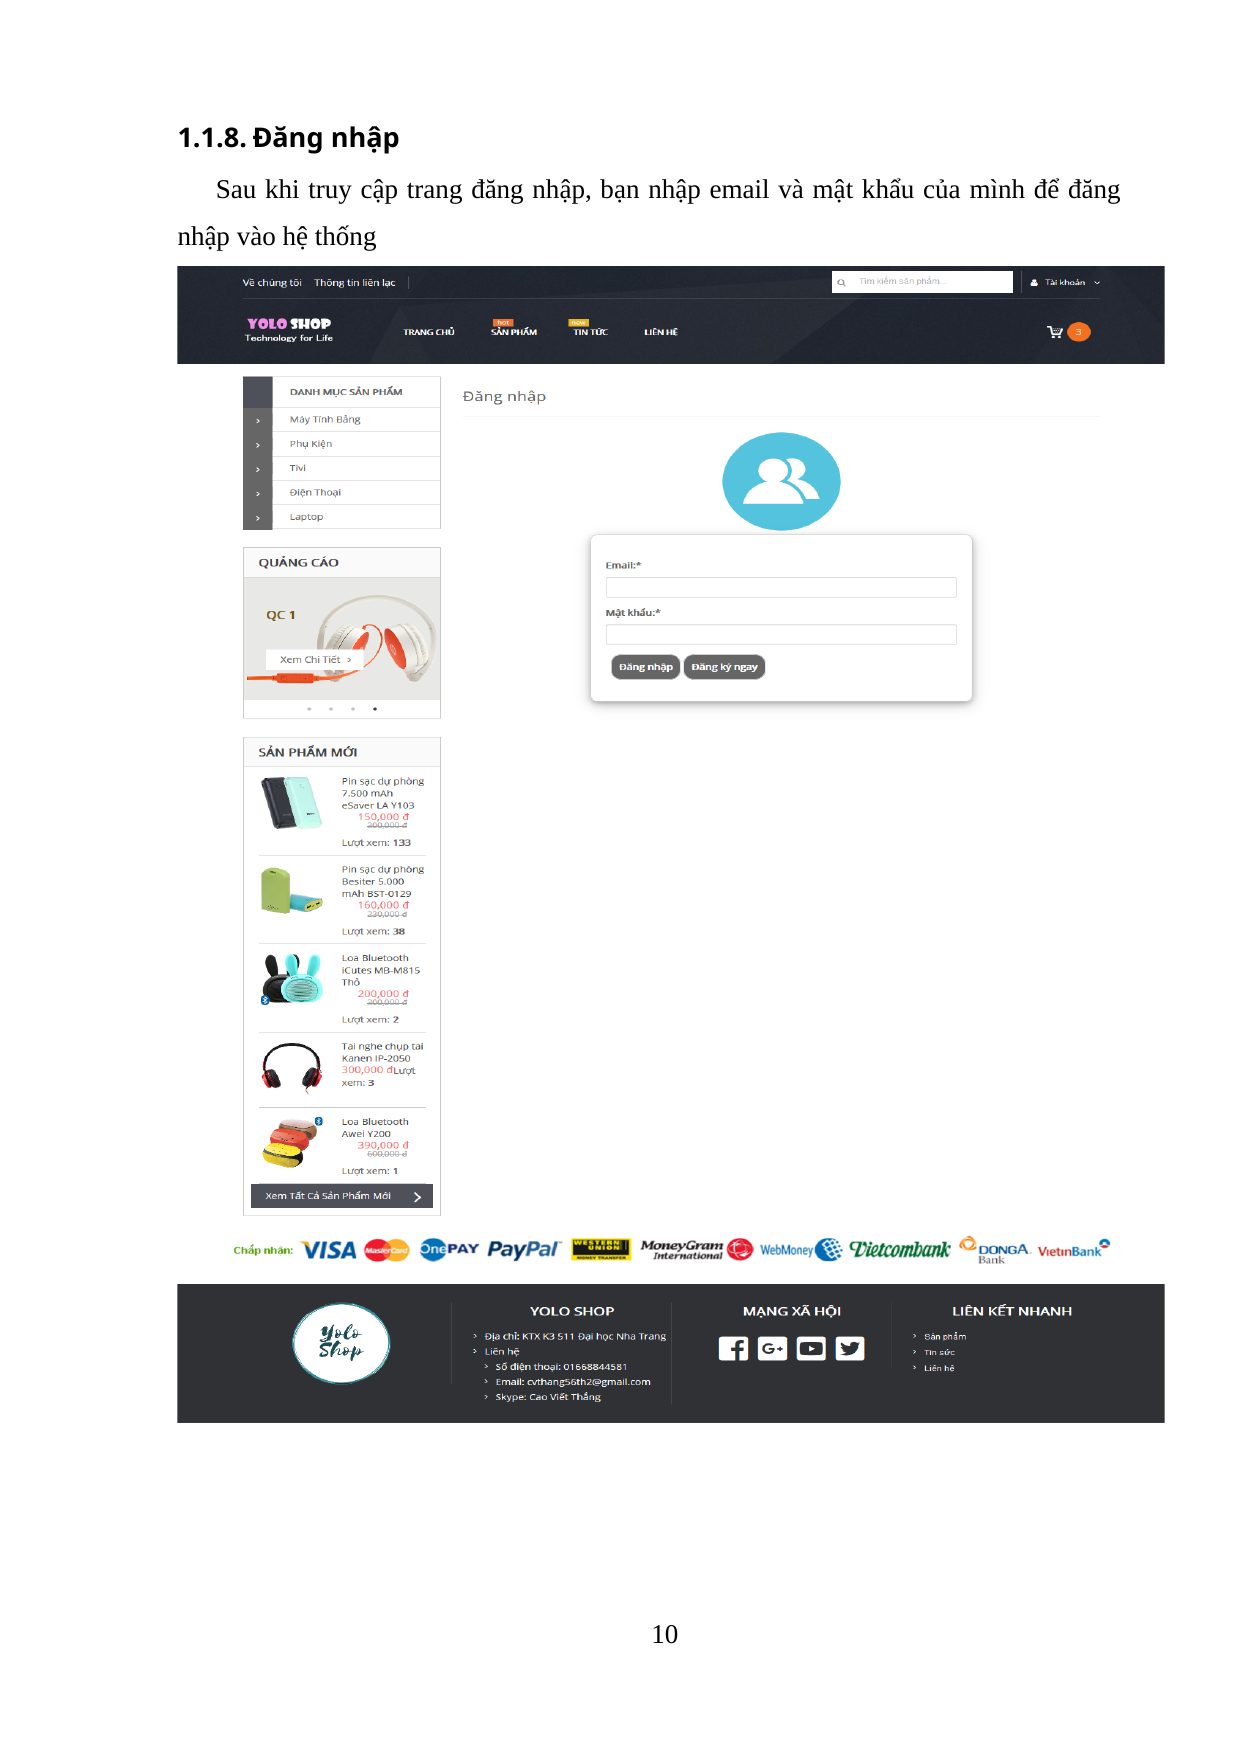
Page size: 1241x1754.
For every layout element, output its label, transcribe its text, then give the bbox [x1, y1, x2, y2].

text Sau khi truy cập trang đăng nhập, bạn nhập email và mật khẩu của mình để đăng nhập vào hệ thống [177, 173, 1122, 251]
subtitle Đăng nhập [177, 118, 1122, 155]
picture [177, 266, 1165, 1423]
